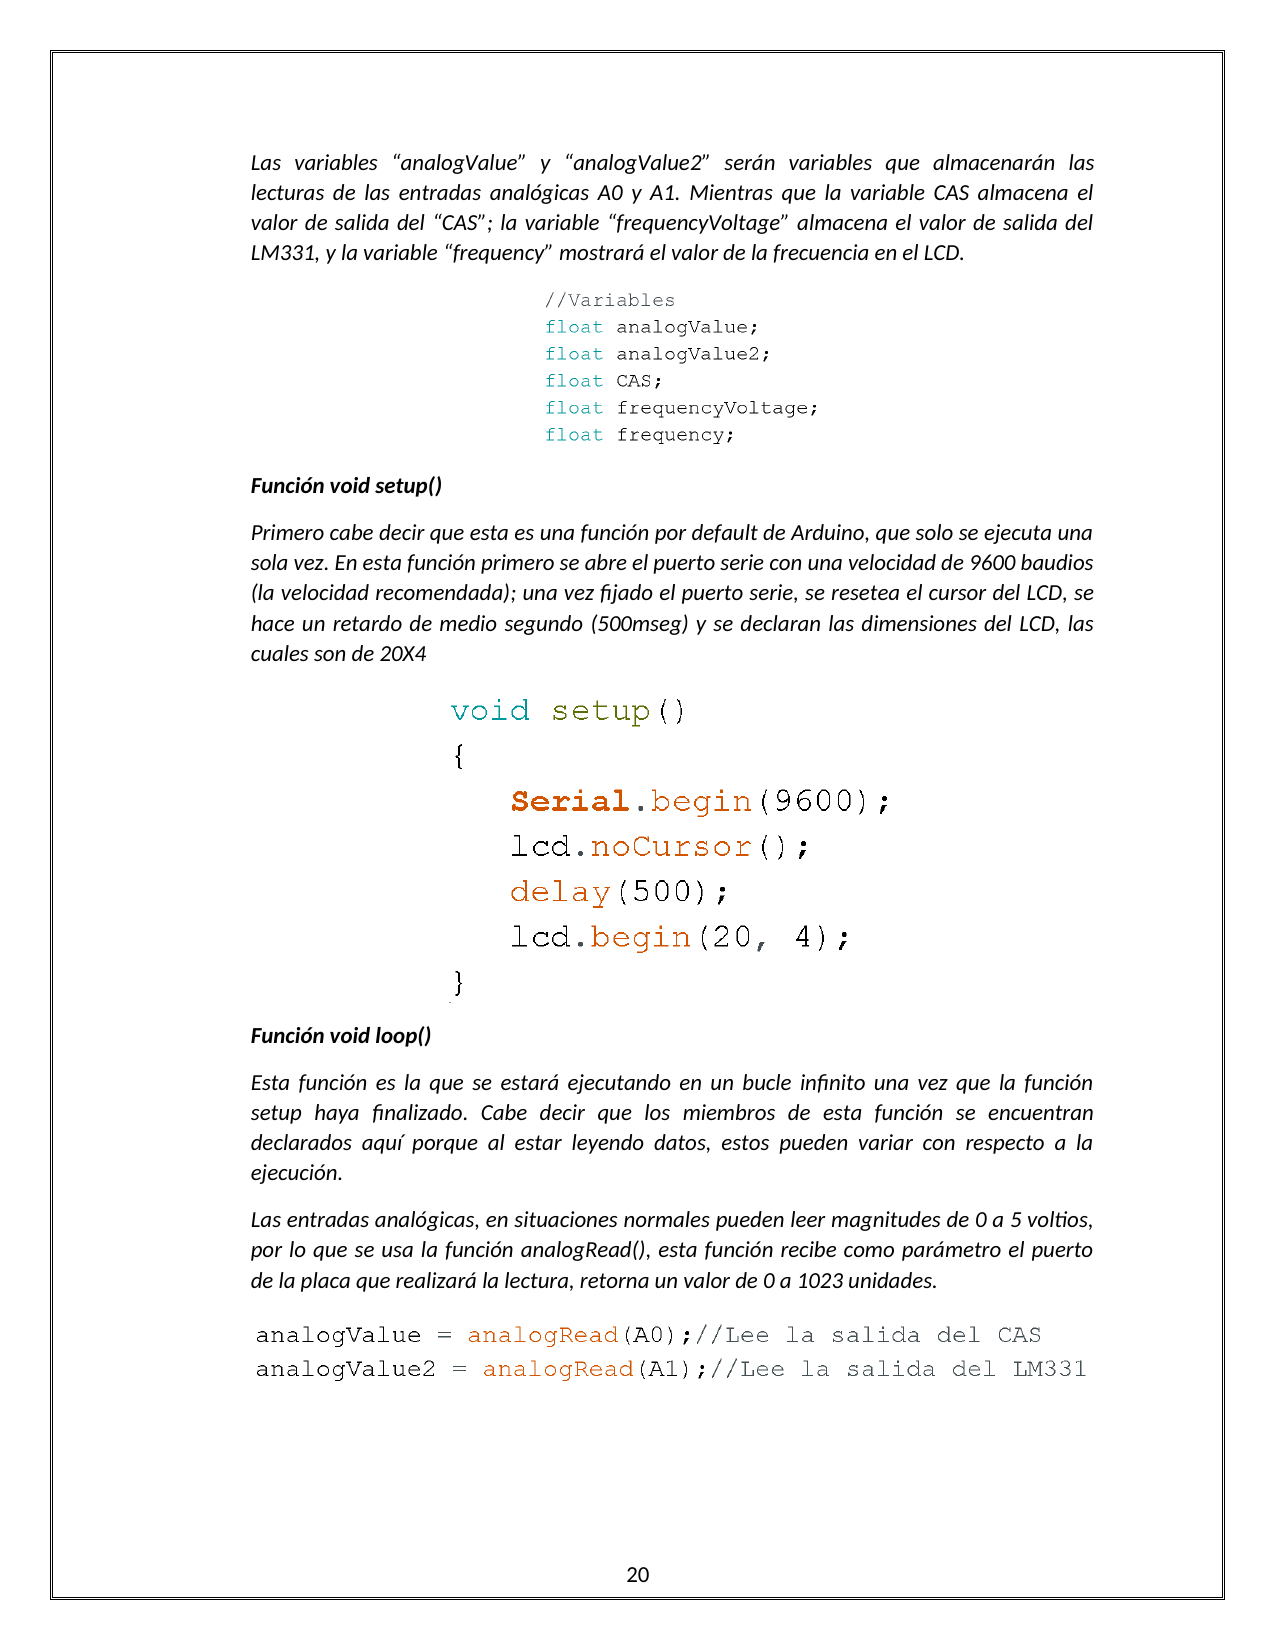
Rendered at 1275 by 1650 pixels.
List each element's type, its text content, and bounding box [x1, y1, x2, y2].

text Las entradas analógicas, en situaciones normales pueden leer magnitudes de 0 a 5 voltios, por lo que se usa la función analogRead(), esta función recibe como parámetro el puerto de la placa que realizará la lectura, retorna un valor de 0 a 1023 unidades. [251, 1205, 1098, 1294]
text Las variables “analogValue” y “analogValue2” serán variables que almacenarán las lecturas de las entradas analógicas A0 y A1. Mientras que la variable CAS almacena el valor de salida del “CAS”; la variable “frequencyVoltage” almacena el valor de salida del LM331, y la variable “frequency” mostrará el valor de la frecuencia en el LCD. [251, 148, 1098, 266]
text Primero cabe decir que esta es una función por default de Arduino, que solo se ejecuta una sola vez. En esta función primero se abre el puerto serie con una velocidad de 9600 baudios (la velocidad recomendada); una vez fijado el puerto serie, se resetea el cursor del LCD, se hace un retardo de medio segundo (500mseg) y se declaran las dimensiones del LCD, las cuales son de 20X4 [251, 518, 1098, 667]
text Esta función es la que se estará ejecutando en un bucle infinito una vez que la función setup haya finalizado. Cabe decir que los miembros de esta función se encuentran declarados aquí porque al estar leyendo datos, estos pueden variar con respecto a la ejecución. [251, 1068, 1098, 1187]
picture [250, 1312, 1099, 1392]
picture [528, 285, 825, 453]
text Función void setup() [251, 471, 1098, 499]
text Función void loop() [251, 1021, 1098, 1049]
picture [438, 685, 911, 1003]
